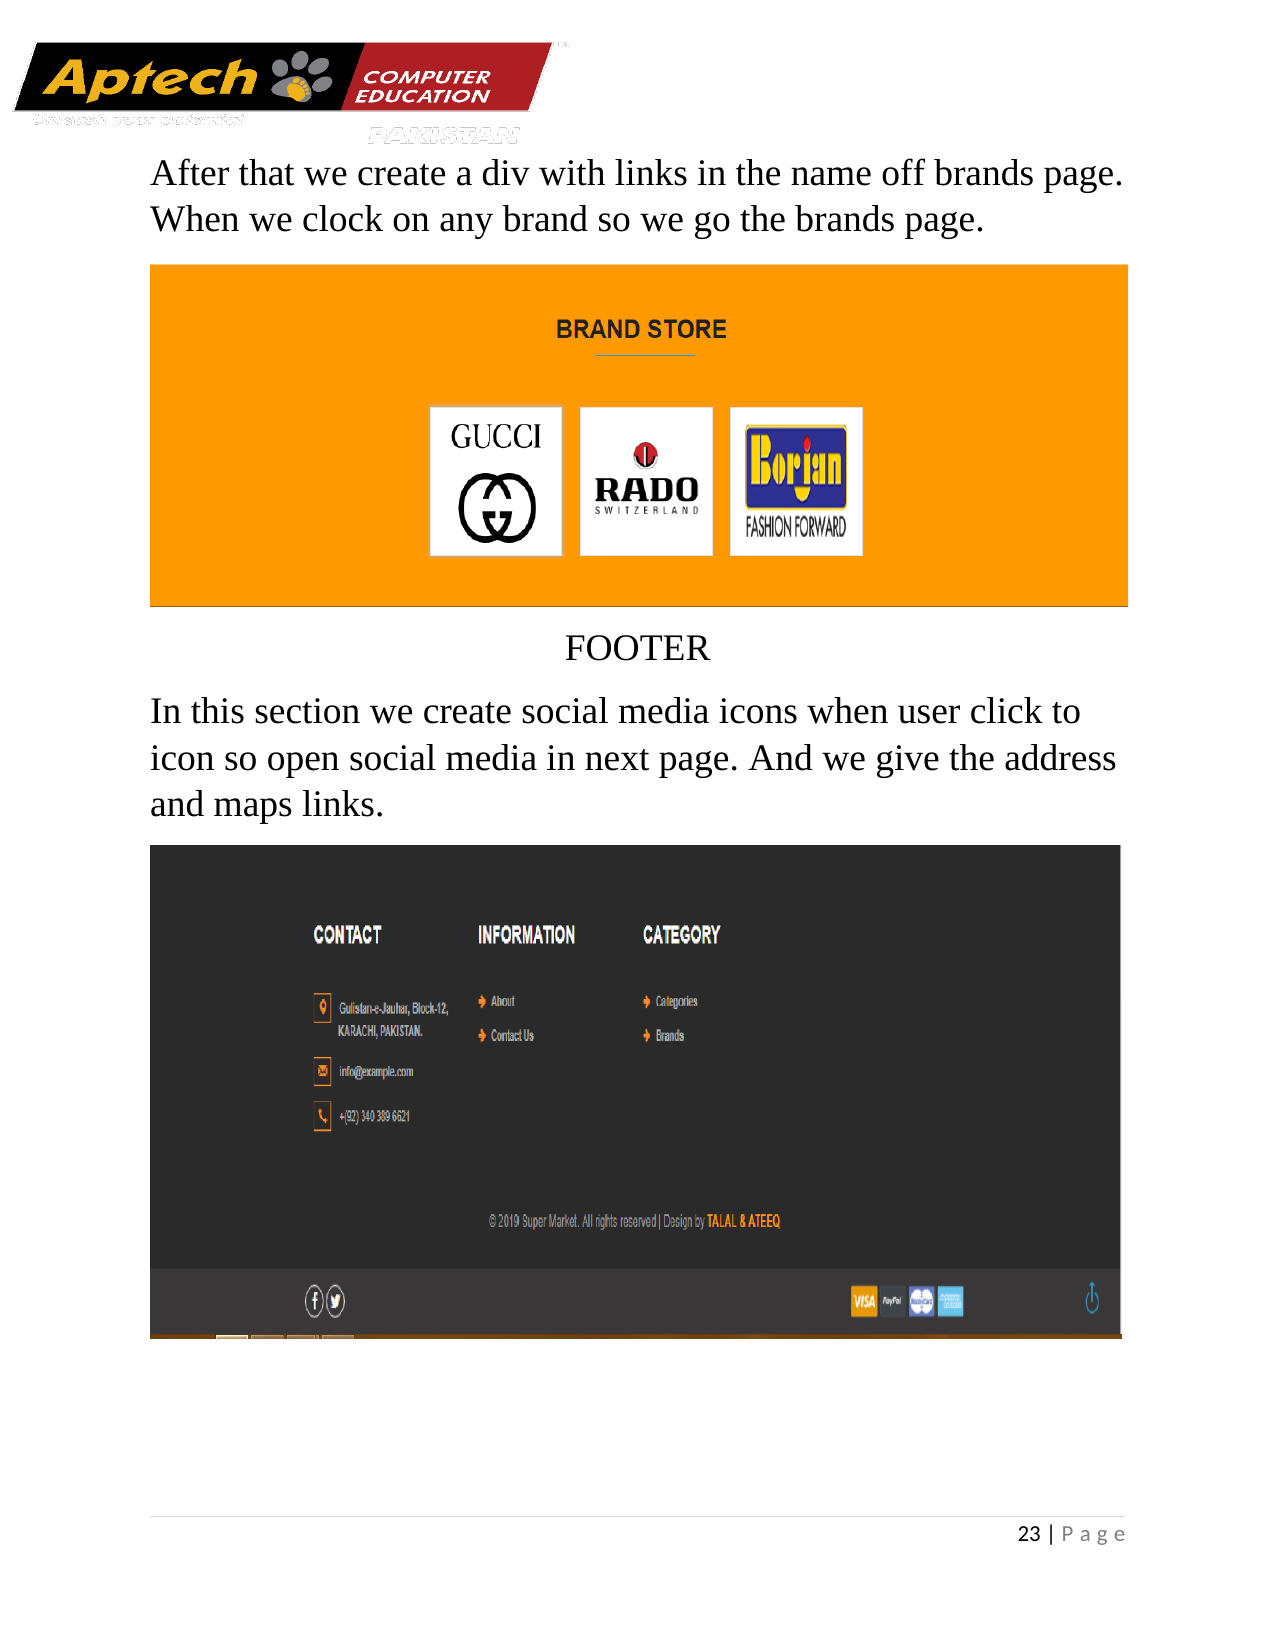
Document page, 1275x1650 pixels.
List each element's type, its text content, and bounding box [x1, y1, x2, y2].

text After that we create a div with links in the name off brands page. When we clock on any brand so we go the brands page. [150, 150, 1125, 240]
text FOOTER [150, 626, 1125, 669]
picture [150, 259, 1129, 607]
picture [11, 40, 571, 144]
picture [150, 845, 1122, 1339]
text In this section we create social media icons when user click to icon so open social media in next page. And we give the address and maps links. [150, 689, 1125, 825]
